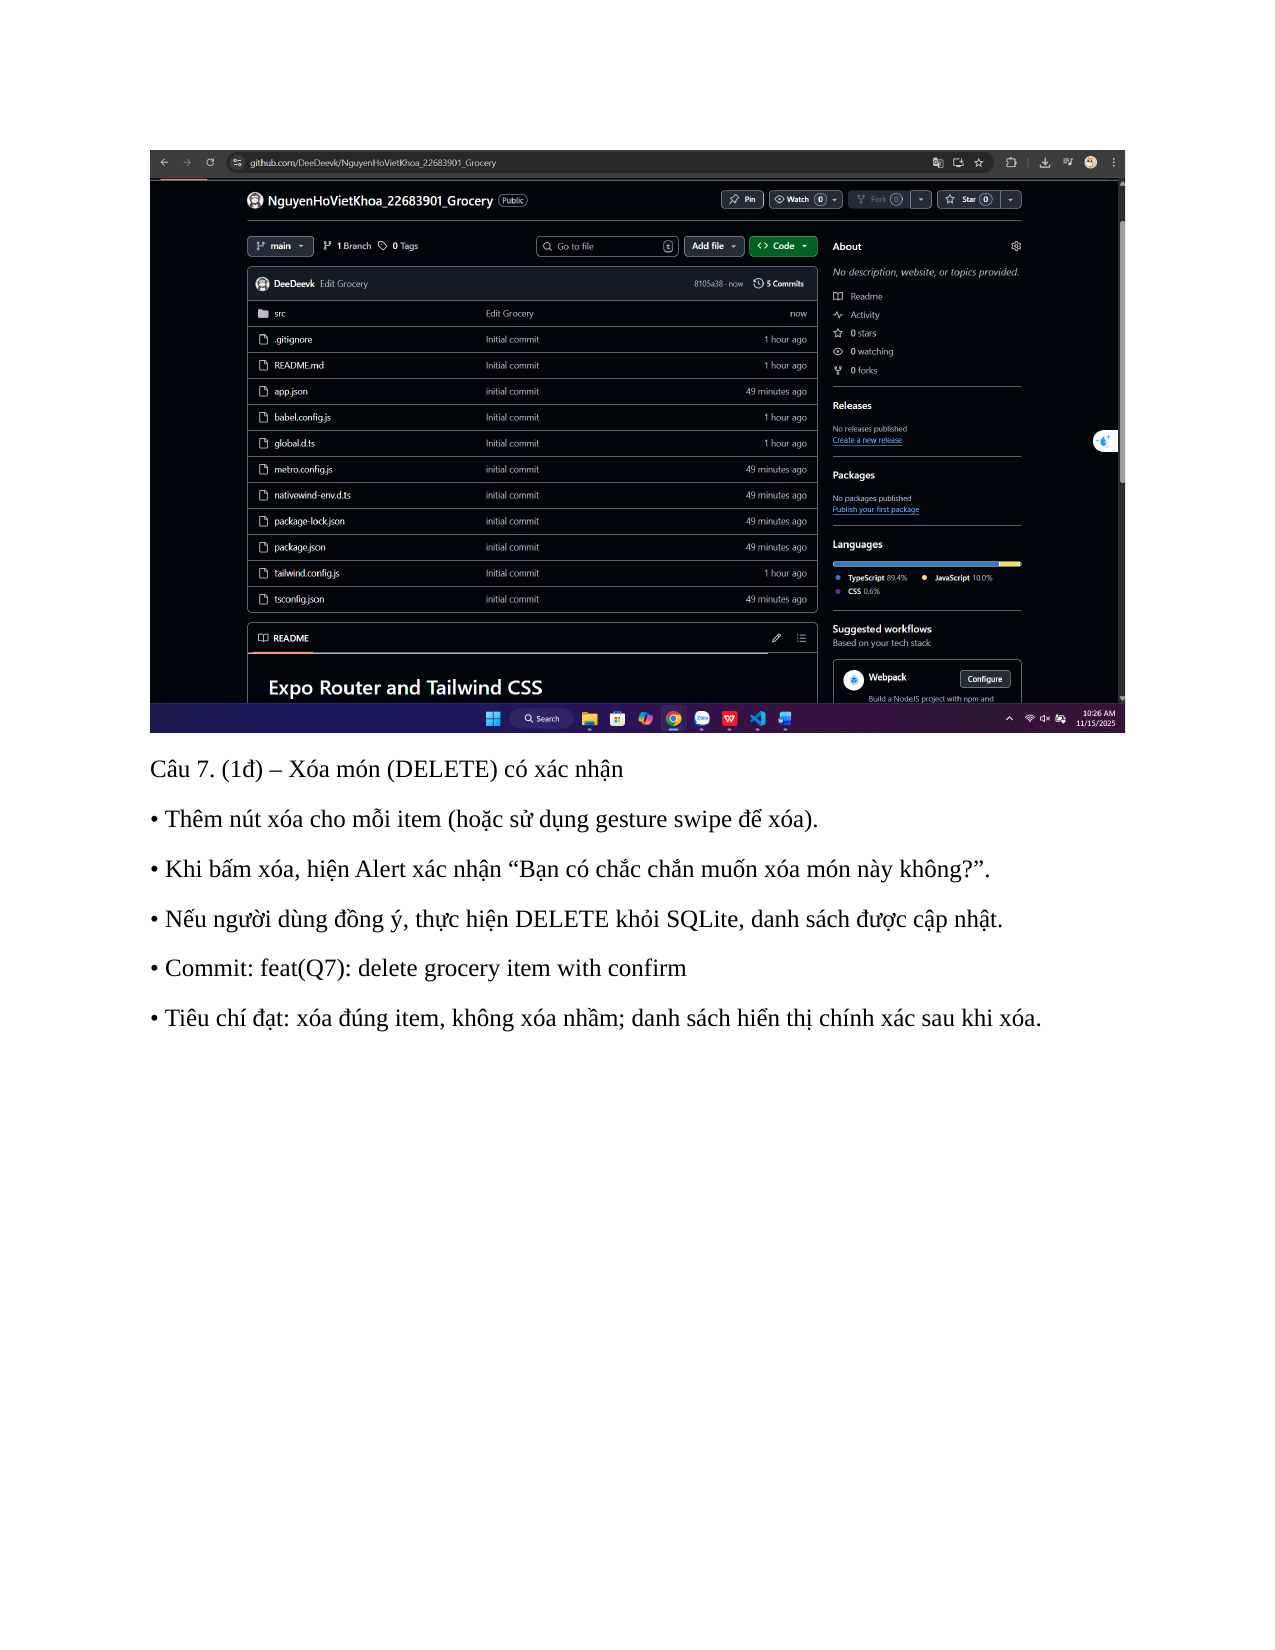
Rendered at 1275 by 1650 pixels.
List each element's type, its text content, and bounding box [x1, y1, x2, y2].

text • Khi bấm xóa, hiện Alert xác nhận “Bạn có chắc chắn muốn xóa món này không?”. [150, 854, 1125, 883]
text • Tiêu chí đạt: xóa đúng item, không xóa nhầm; danh sách hiển thị chính xác sau khi xóa. [150, 1003, 1125, 1032]
text • Commit: feat(Q7): delete grocery item with confirm [150, 953, 1125, 982]
text • Thêm nút xóa cho mỗi item (hoặc sử dụng gesture swipe để xóa). [150, 804, 1125, 833]
picture [150, 150, 1125, 733]
text • Nếu người dùng đồng ý, thực hiện DELETE khỏi SQLite, danh sách được cập nhật. [150, 904, 1125, 932]
text Câu 7. (1đ) – Xóa món (DELETE) có xác nhận [150, 754, 1125, 783]
